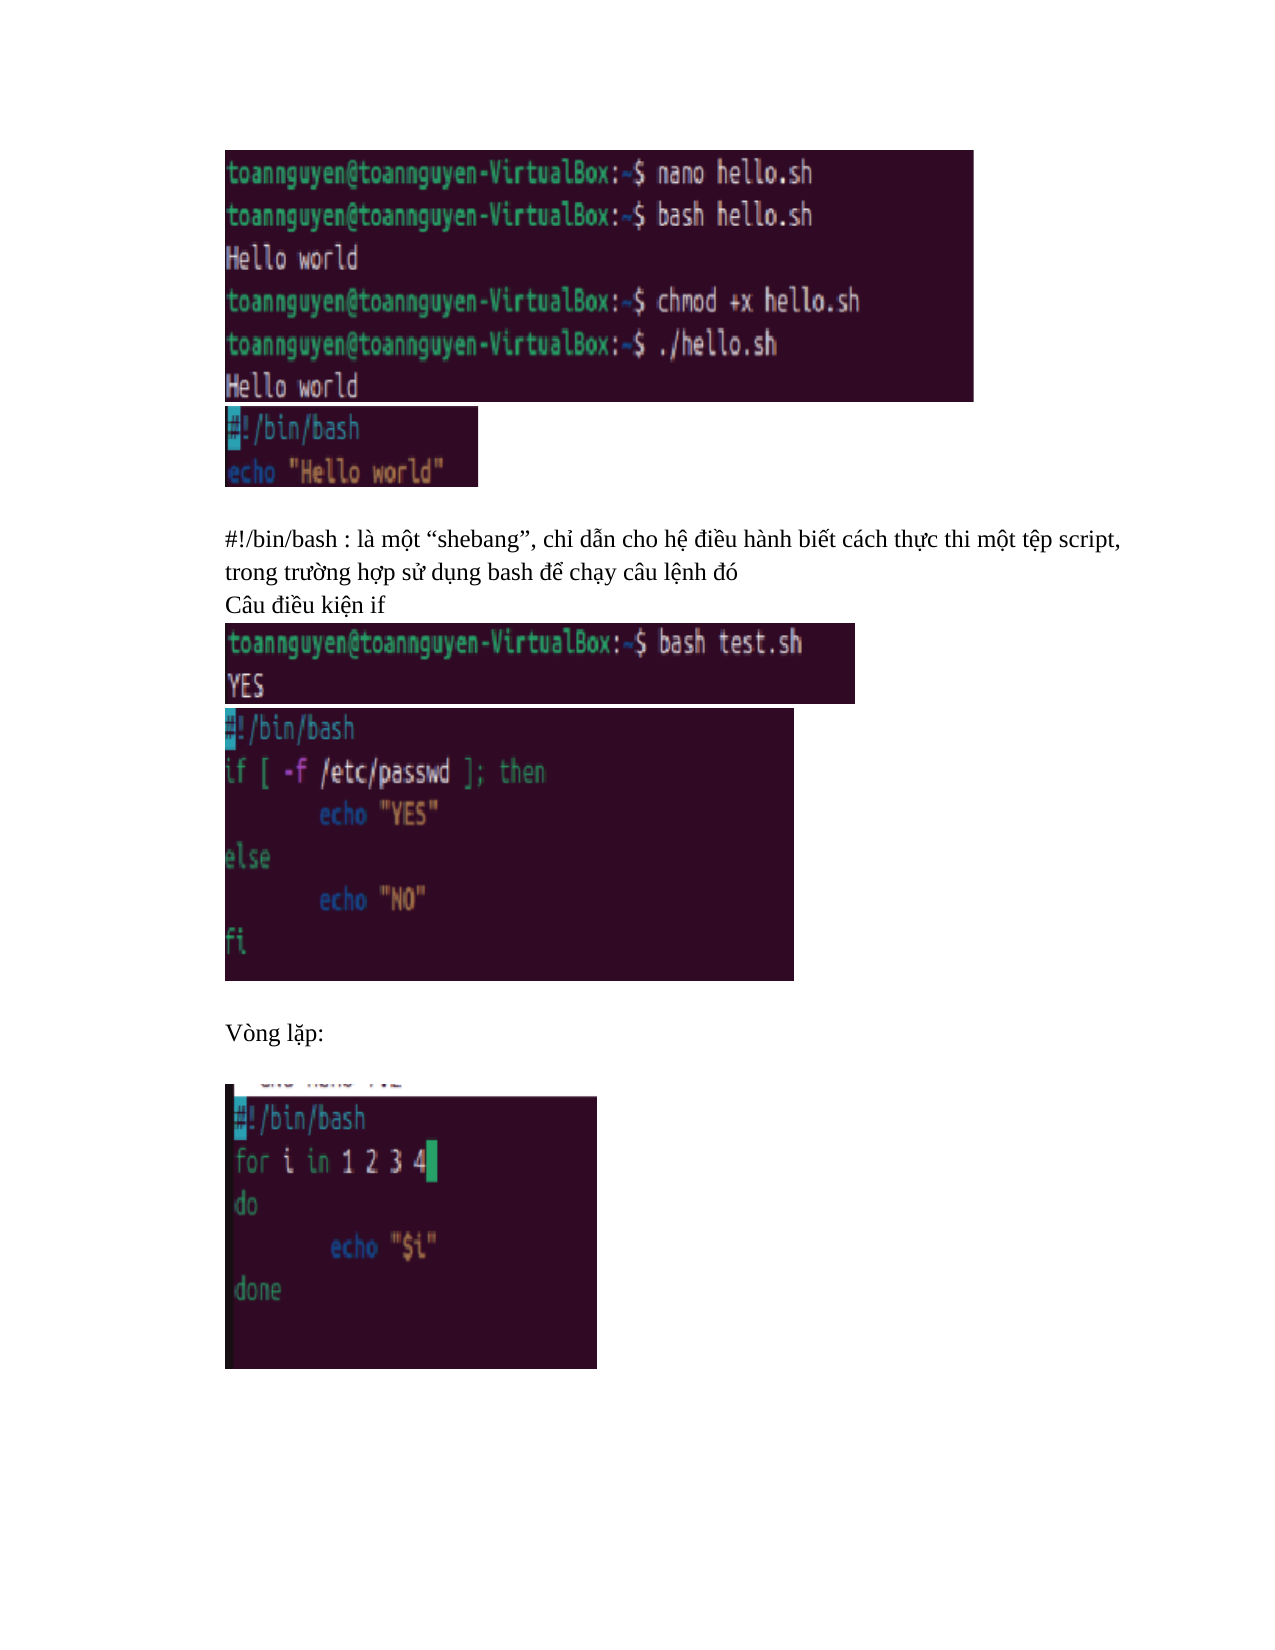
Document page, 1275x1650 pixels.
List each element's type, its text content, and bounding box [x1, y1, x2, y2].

list Câu điều kiện if [225, 591, 1125, 619]
picture [225, 406, 479, 487]
list Vòng lặp: [225, 1018, 1125, 1047]
list #!/bin/bash : là một “shebang”, chỉ dẫn cho hệ điều hành biết cách thực thi một tệp script, trong trường hợp sử dụng bash để chạy câu lệnh đó [225, 524, 1125, 586]
picture [225, 623, 855, 704]
picture [225, 1084, 597, 1369]
picture [225, 150, 974, 402]
picture [225, 708, 794, 981]
